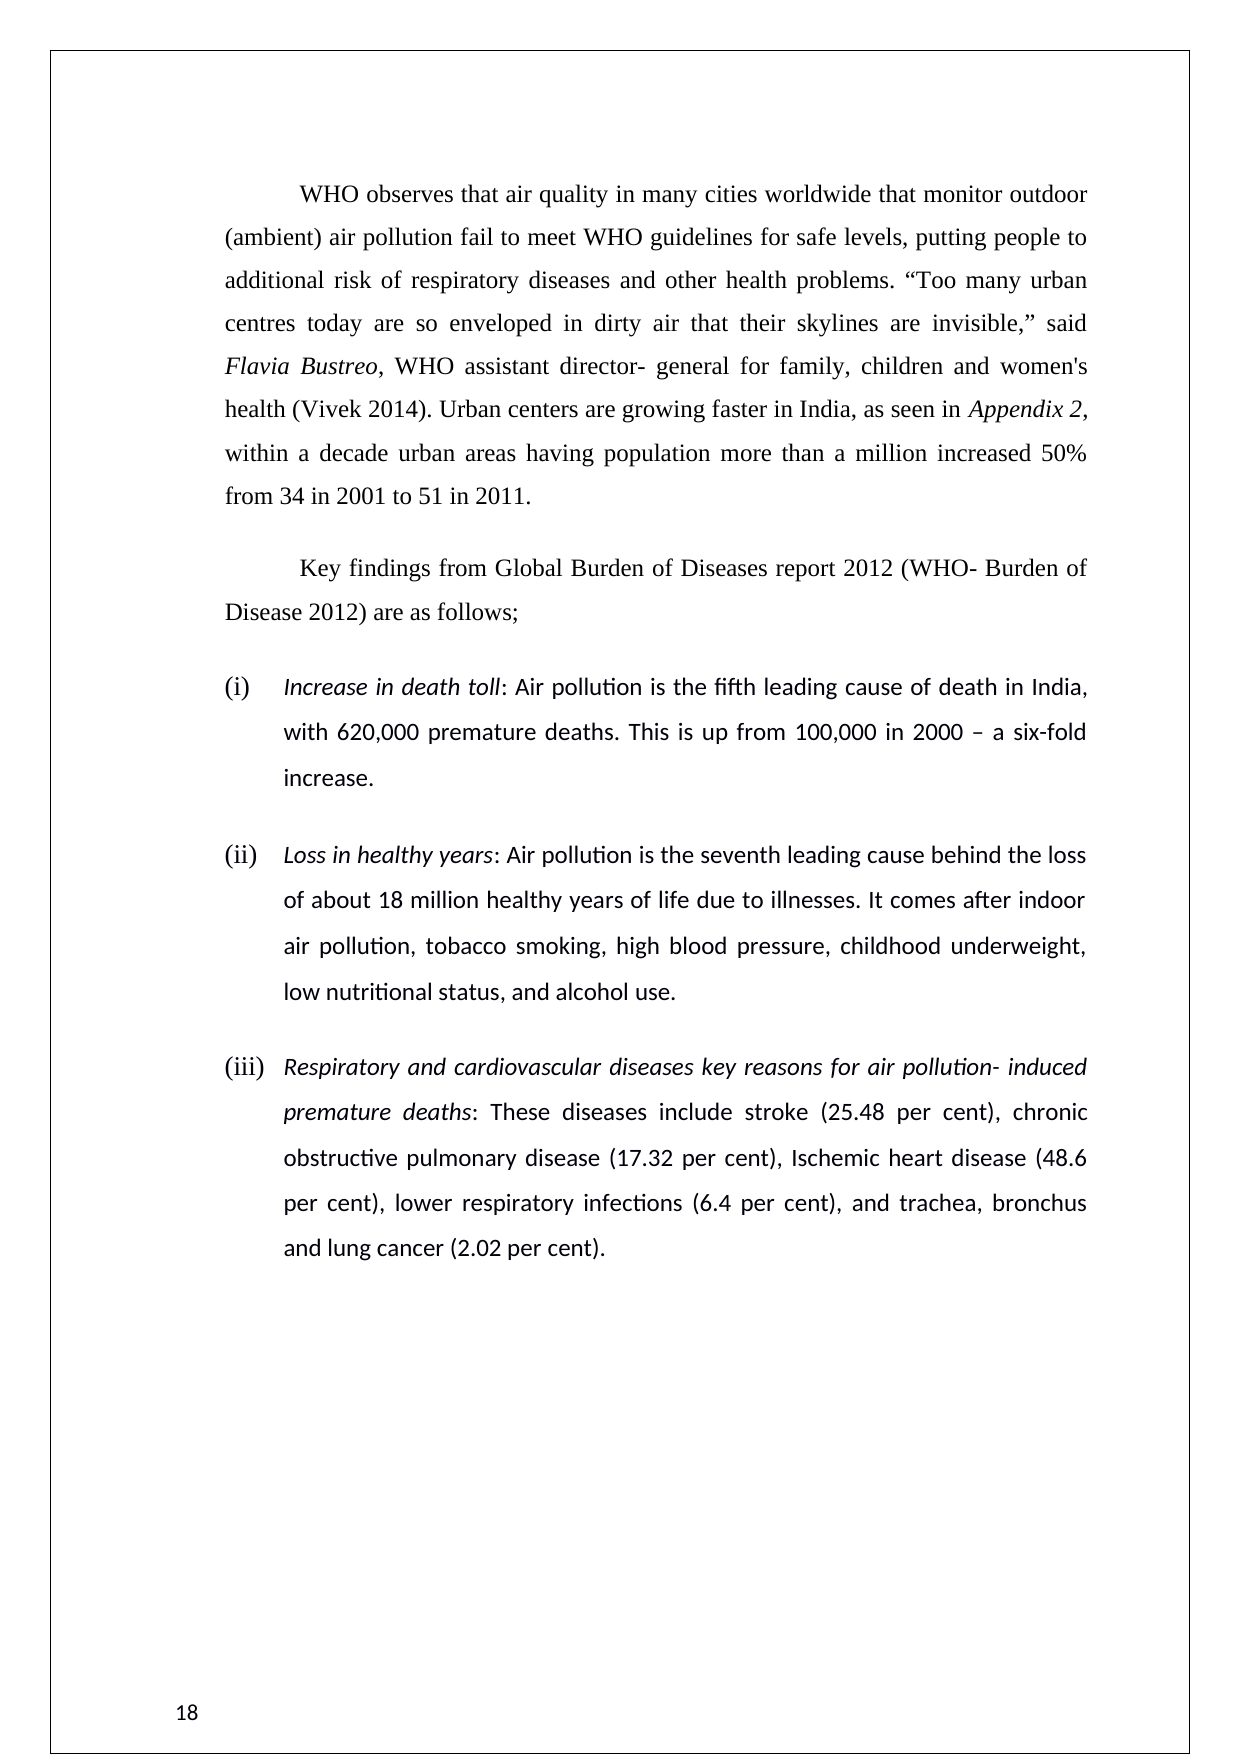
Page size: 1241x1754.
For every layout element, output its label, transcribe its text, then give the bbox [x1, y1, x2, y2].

text Key findings from Global Burden of Diseases report 2012 (WHO- Burden of Disease 2012) are as follows; [224, 553, 1088, 626]
text WHO observes that air quality in many cities worldwide that monitor outdoor (ambient) air pollution fail to meet WHO guidelines for safe levels, putting people to additional risk of respiratory diseases and other health problems. “Too many urban centres today are so enveloped in dirty air that their skylines are invisible,” said Flavia Bustreo, WHO assistant director- general for family, children and women's health (Vivek 2014). Urban centers are growing faster in India, as seen in Appendix 2, within a decade urban areas having population more than a million increased 50% from 34 in 2001 to 51 in 2011. [224, 179, 1088, 509]
list Increase in death toll: Air pollution is the fifth leading cause of death in India, with 620,000 premature deaths. This is up from 100,000 in 2000 – a six-fold increase. [224, 670, 1089, 793]
list Loss in healthy years: Air pollution is the seventh leading cause behind the loss of about 18 million healthy years of life due to illnesses. It comes after indoor air pollution, tobacco smoking, high blood pressure, childhood underweight, low nutritional status, and alcohol use. [224, 838, 1088, 1006]
list Respiratory and cardiovascular diseases key reasons for air pollution- induced premature deaths: These diseases include stroke (25.48 per cent), chronic obstructive pulmonary disease (17.32 per cent), Ischemic heart disease (48.6 per cent), lower respiratory infections (6.4 per cent), and trachea, bronchus and lung cancer (2.02 per cent). [224, 1050, 1089, 1262]
